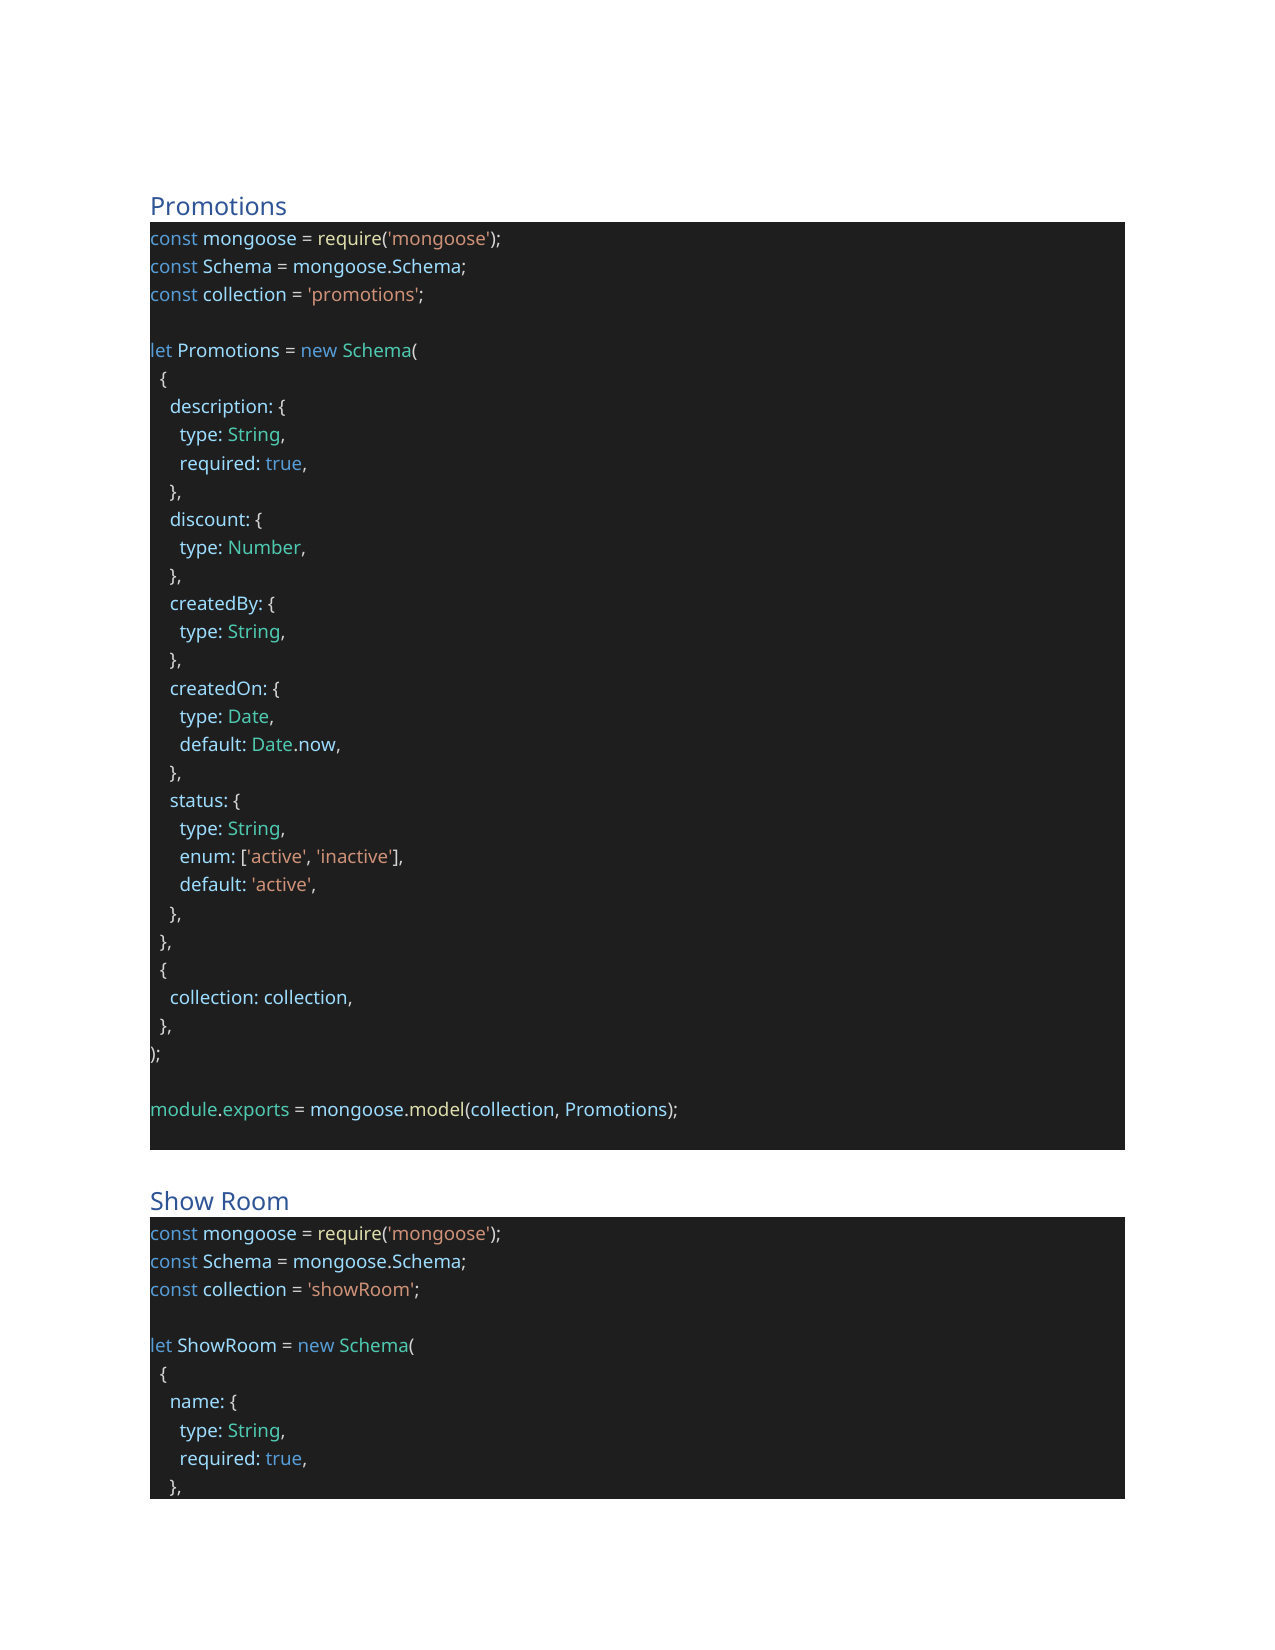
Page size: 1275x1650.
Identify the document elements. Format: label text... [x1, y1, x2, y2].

text const collection = 'showRoom'; [150, 1274, 1125, 1302]
text default: 'active', [150, 869, 1125, 897]
text collection: collection, [150, 982, 1125, 1010]
text enum: ['active', 'inactive'], [150, 841, 1125, 869]
text type: String, [150, 813, 1125, 841]
text ); [150, 1038, 1125, 1066]
text default: Date.now, [150, 728, 1125, 757]
text required: true, [150, 447, 1125, 475]
text }, [150, 1010, 1125, 1038]
text }, [150, 644, 1125, 672]
text }, [150, 897, 1125, 925]
subtitle Show Room [150, 1183, 1125, 1217]
text }, [150, 475, 1125, 503]
text const Schema = mongoose.Schema; [150, 1246, 1125, 1274]
text type: String, [150, 616, 1125, 644]
text required: true, [150, 1442, 1125, 1471]
text type: Date, [150, 700, 1125, 728]
text createdOn: { [150, 672, 1125, 700]
text description: { [150, 391, 1125, 419]
text { [150, 1358, 1125, 1386]
text discount: { [150, 503, 1125, 532]
text name: { [150, 1386, 1125, 1414]
text const collection = 'promotions'; [150, 278, 1125, 307]
text status: { [150, 785, 1125, 813]
text const Schema = mongoose.Schema; [150, 250, 1125, 278]
subtitle Promotions [150, 188, 1125, 222]
text }, [150, 757, 1125, 785]
text }, [150, 925, 1125, 953]
text createdBy: { [150, 588, 1125, 616]
text { [150, 363, 1125, 391]
text }, [150, 560, 1125, 588]
text type: String, [150, 1414, 1125, 1442]
text }, [150, 1471, 1125, 1499]
text const mongoose = require('mongoose'); [150, 222, 1125, 250]
text let Promotions = new Schema( [150, 335, 1125, 363]
text type: String, [150, 419, 1125, 447]
text const mongoose = require('mongoose'); [150, 1217, 1125, 1246]
text { [150, 953, 1125, 982]
text type: Number, [150, 532, 1125, 560]
text module.exports = mongoose.model(collection, Promotions); [150, 1094, 1125, 1122]
text let ShowRoom = new Schema( [150, 1330, 1125, 1358]
